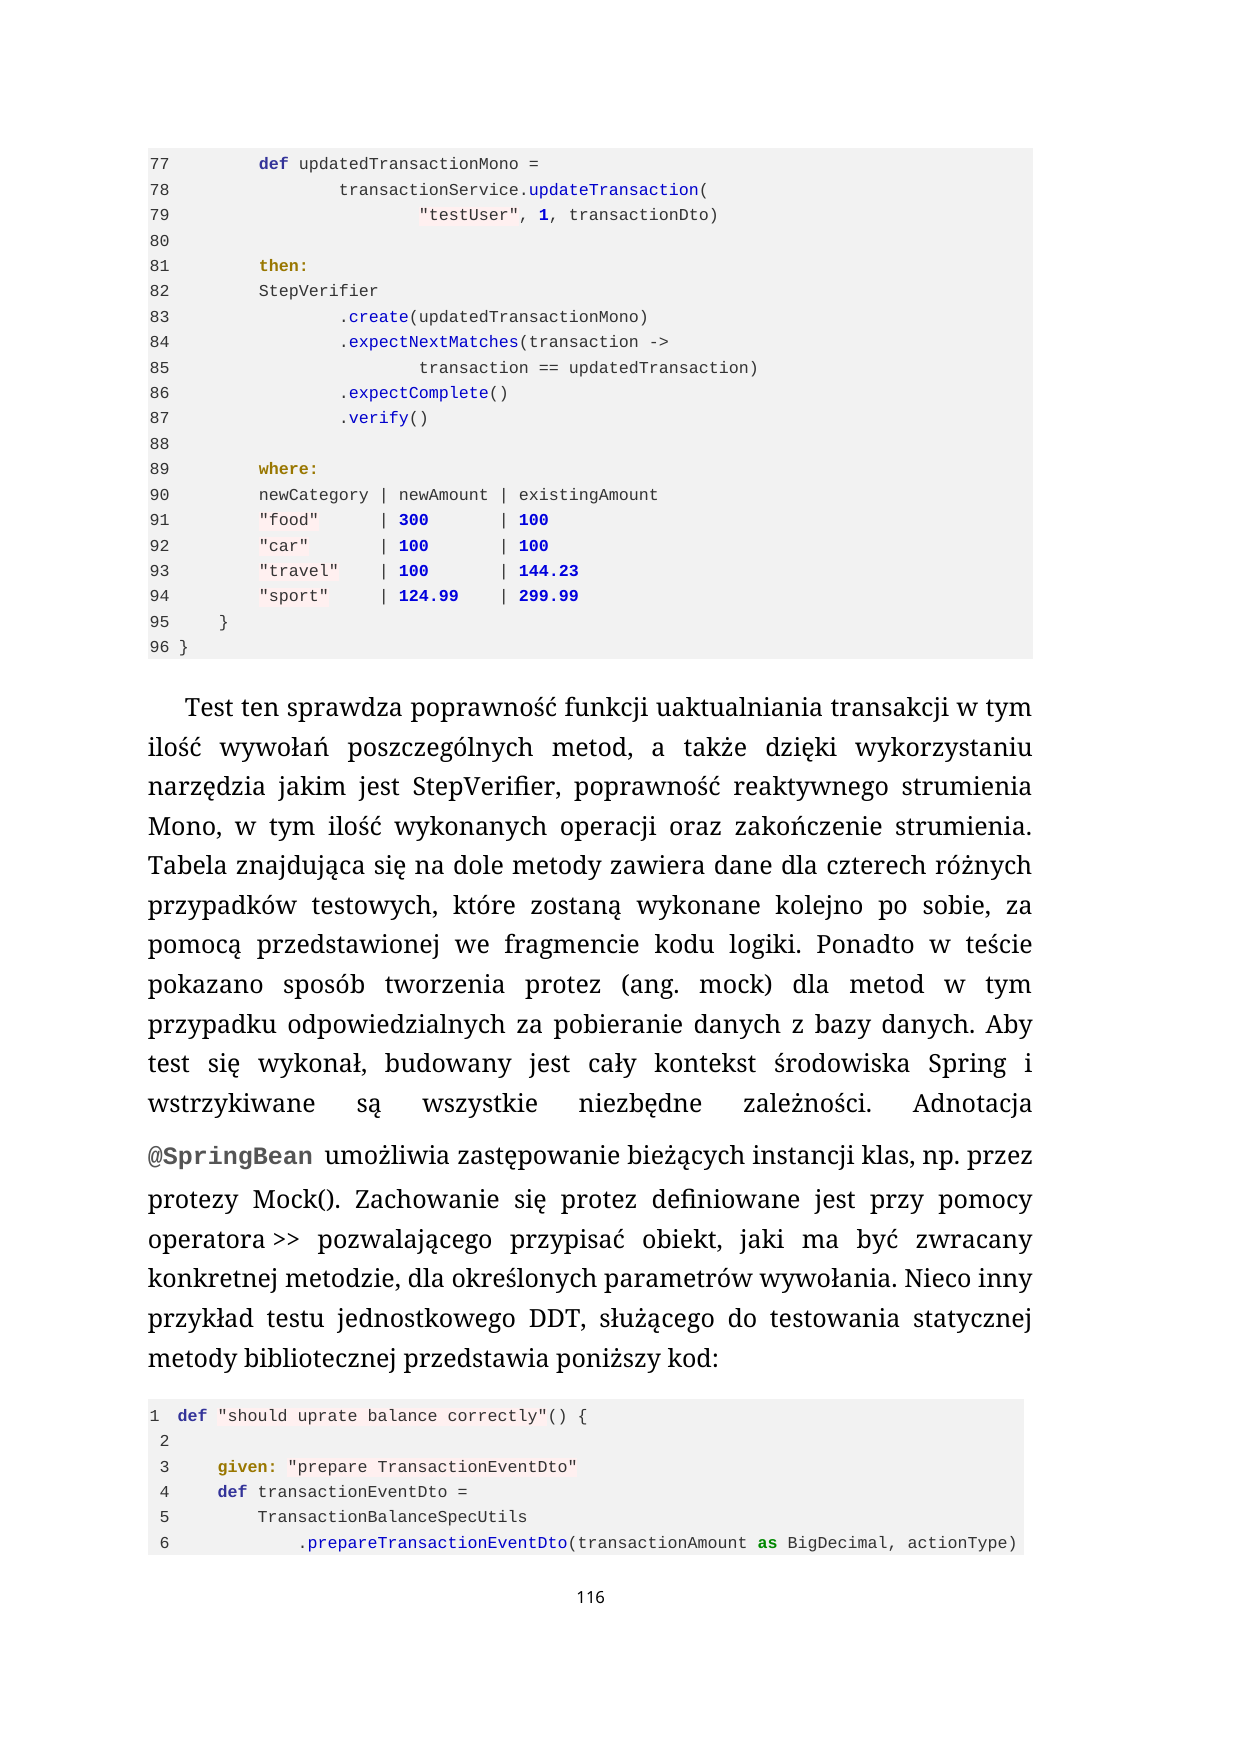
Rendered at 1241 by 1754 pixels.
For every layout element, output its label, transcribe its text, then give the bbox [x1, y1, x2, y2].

table_header 1 2 3 4 5 6 7 8 9 10 11 12 13 14 15 16 17 18 19 20 21 22 [148, 1399, 176, 1555]
text Test ten sprawdza poprawność funkcji uaktualniania transakcji w tym ilość wywołań poszczególnych metod, a także dzięki wykorzystaniu narzędzia jakim jest StepVerifier, poprawność reaktywnego strumienia Mono, w tym ilość wykonanych operacji oraz zakończenie strumienia. Tabela znajdująca się na dole metody zawiera dane dla czterech różnych przypadków testowych, które zostaną wykonane kolejno po sobie, za pomocą przedstawionej we fragmencie kodu logiki. Ponadto w teście pokazano sposób tworzenia protez (ang. mock) dla metod w tym przypadku odpowiedzialnych za pobieranie danych z bazy danych. Aby test się wykonał, budowany jest cały kontekst środowiska Spring i wstrzykiwane są wszystkie niezbędne zależności. Adnotacja @SpringBean umożliwia zastępowanie bieżących instancji klas, np. przez protezy Mock(). Zachowanie się protez definiowane jest przy pomocy operatora >> pozwalającego przypisać obiekt, jaki ma być zwracany konkretnej metodzie, dla określonych parametrów wywołania. Nieco inny przykład testu jednostkowego DDT, służącego do testowania statycznej metody bibliotecznej przedstawia poniższy kod: [148, 684, 1033, 1374]
